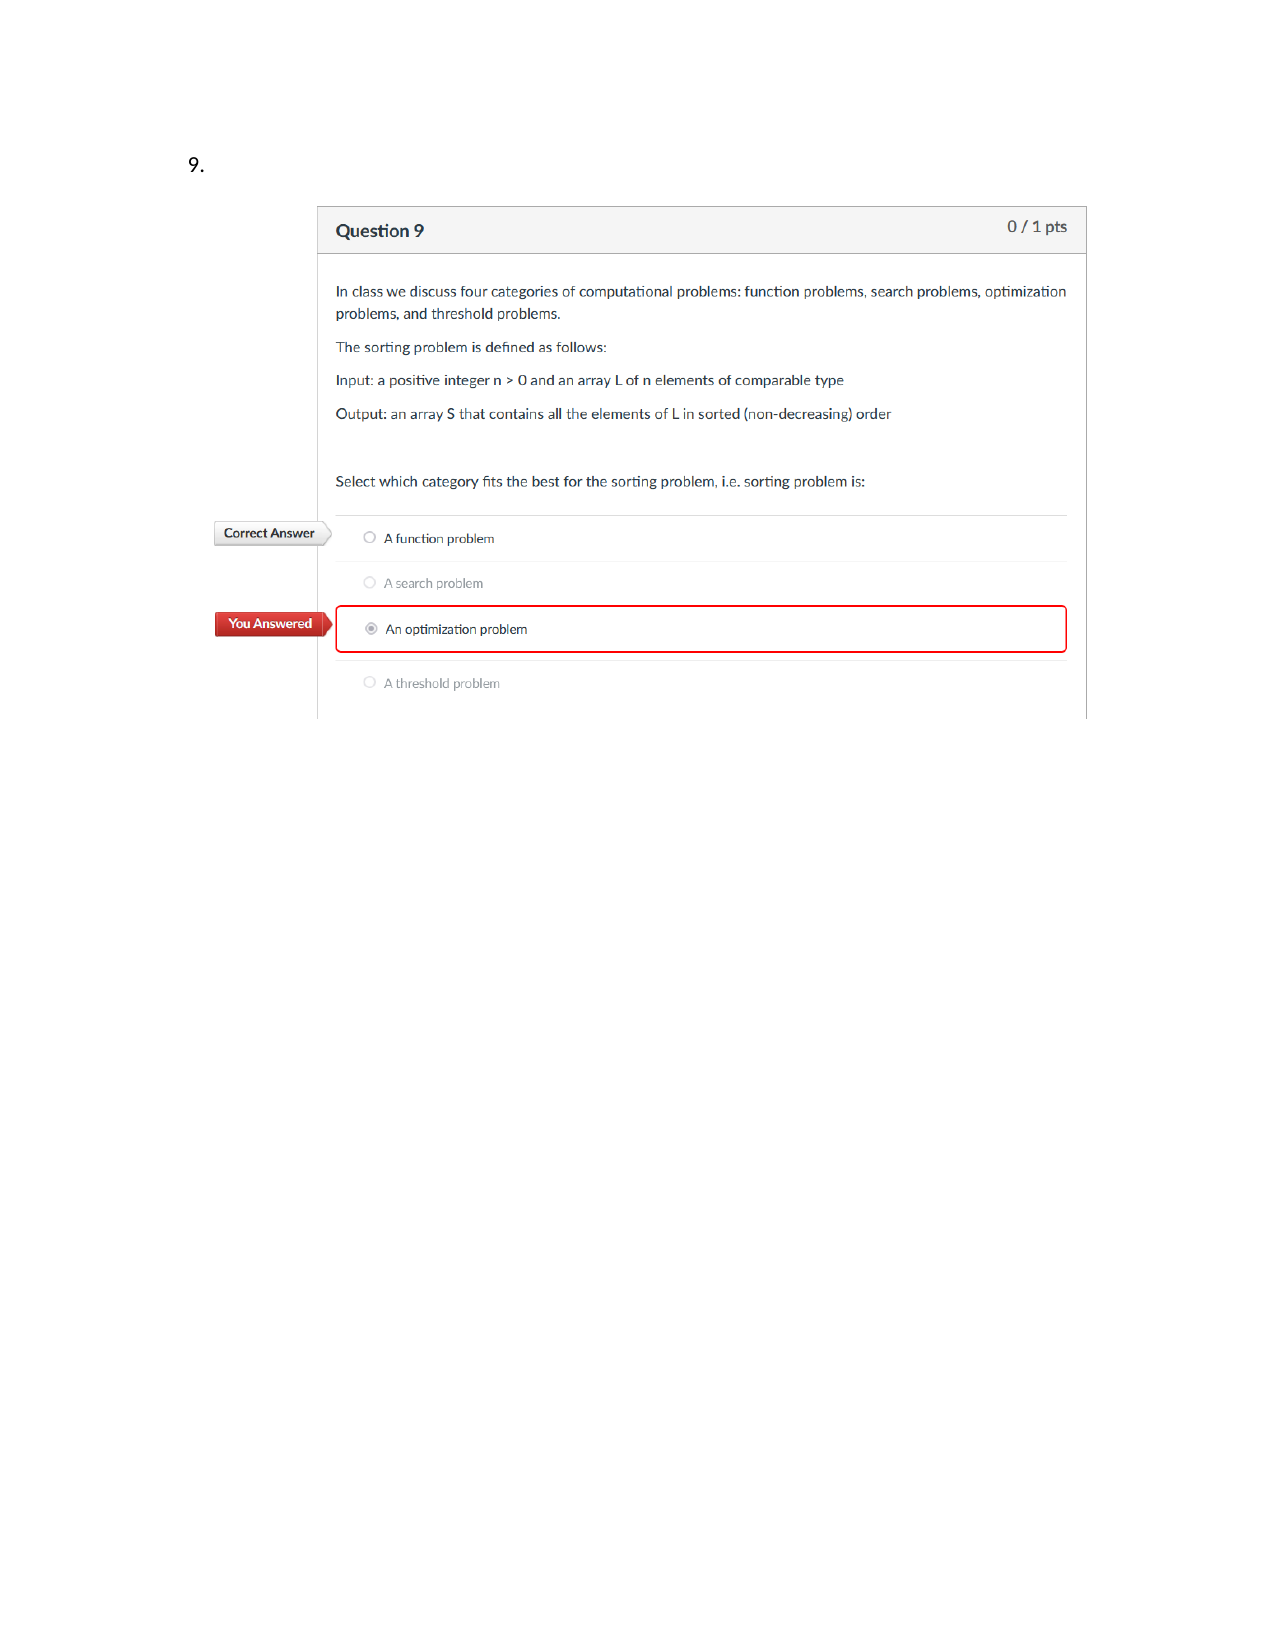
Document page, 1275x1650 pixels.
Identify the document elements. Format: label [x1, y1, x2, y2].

picture [187, 180, 1163, 719]
